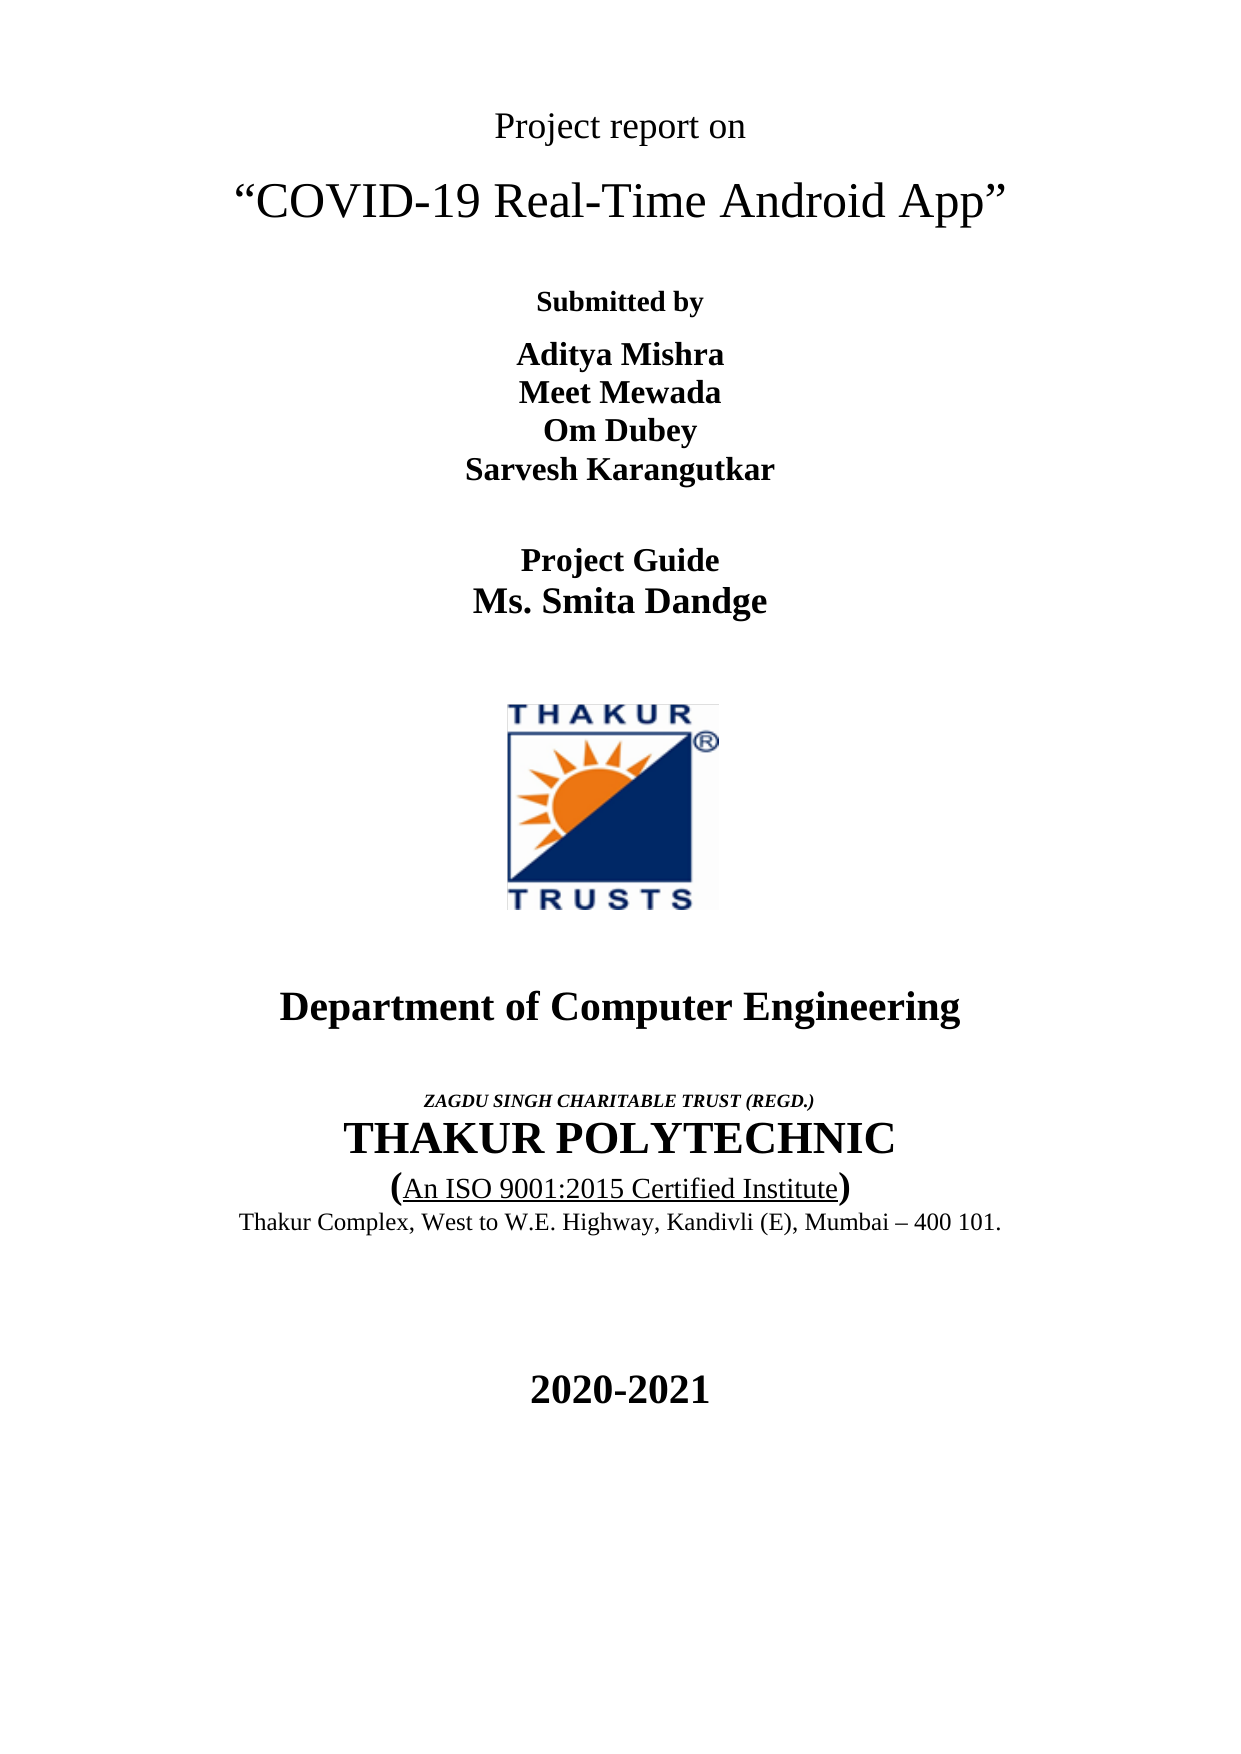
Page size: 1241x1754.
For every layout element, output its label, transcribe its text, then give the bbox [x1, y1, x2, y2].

picture [507, 703, 719, 910]
text Om Dubey [132, 411, 1108, 449]
text Project Guide [132, 540, 1108, 578]
text Ms. Smita Dandge [132, 578, 1108, 622]
text ZAGDU SINGH CHARITABLE TRUST (REGD.) [132, 1089, 1108, 1111]
text “COVID-19 Real-Time Android App” [132, 171, 1108, 228]
text Thakur Complex, West to , Kandivli (E), Mumbai – 400 101. [132, 1207, 1108, 1236]
text THAKUR POLYTECHNIC [132, 1111, 1108, 1164]
text Submitted by [132, 284, 1108, 317]
text Aditya Mishra [132, 334, 1108, 372]
text Sarvesh Karangutkar [132, 449, 1108, 487]
text Meet Mewada [132, 372, 1108, 411]
text Project report on [132, 104, 1108, 147]
text (An ISO 9001:2015 Certified Institute) [132, 1164, 1108, 1207]
text Department of Computer Engineering [132, 982, 1108, 1029]
text 2020-2021 [132, 1365, 1108, 1413]
